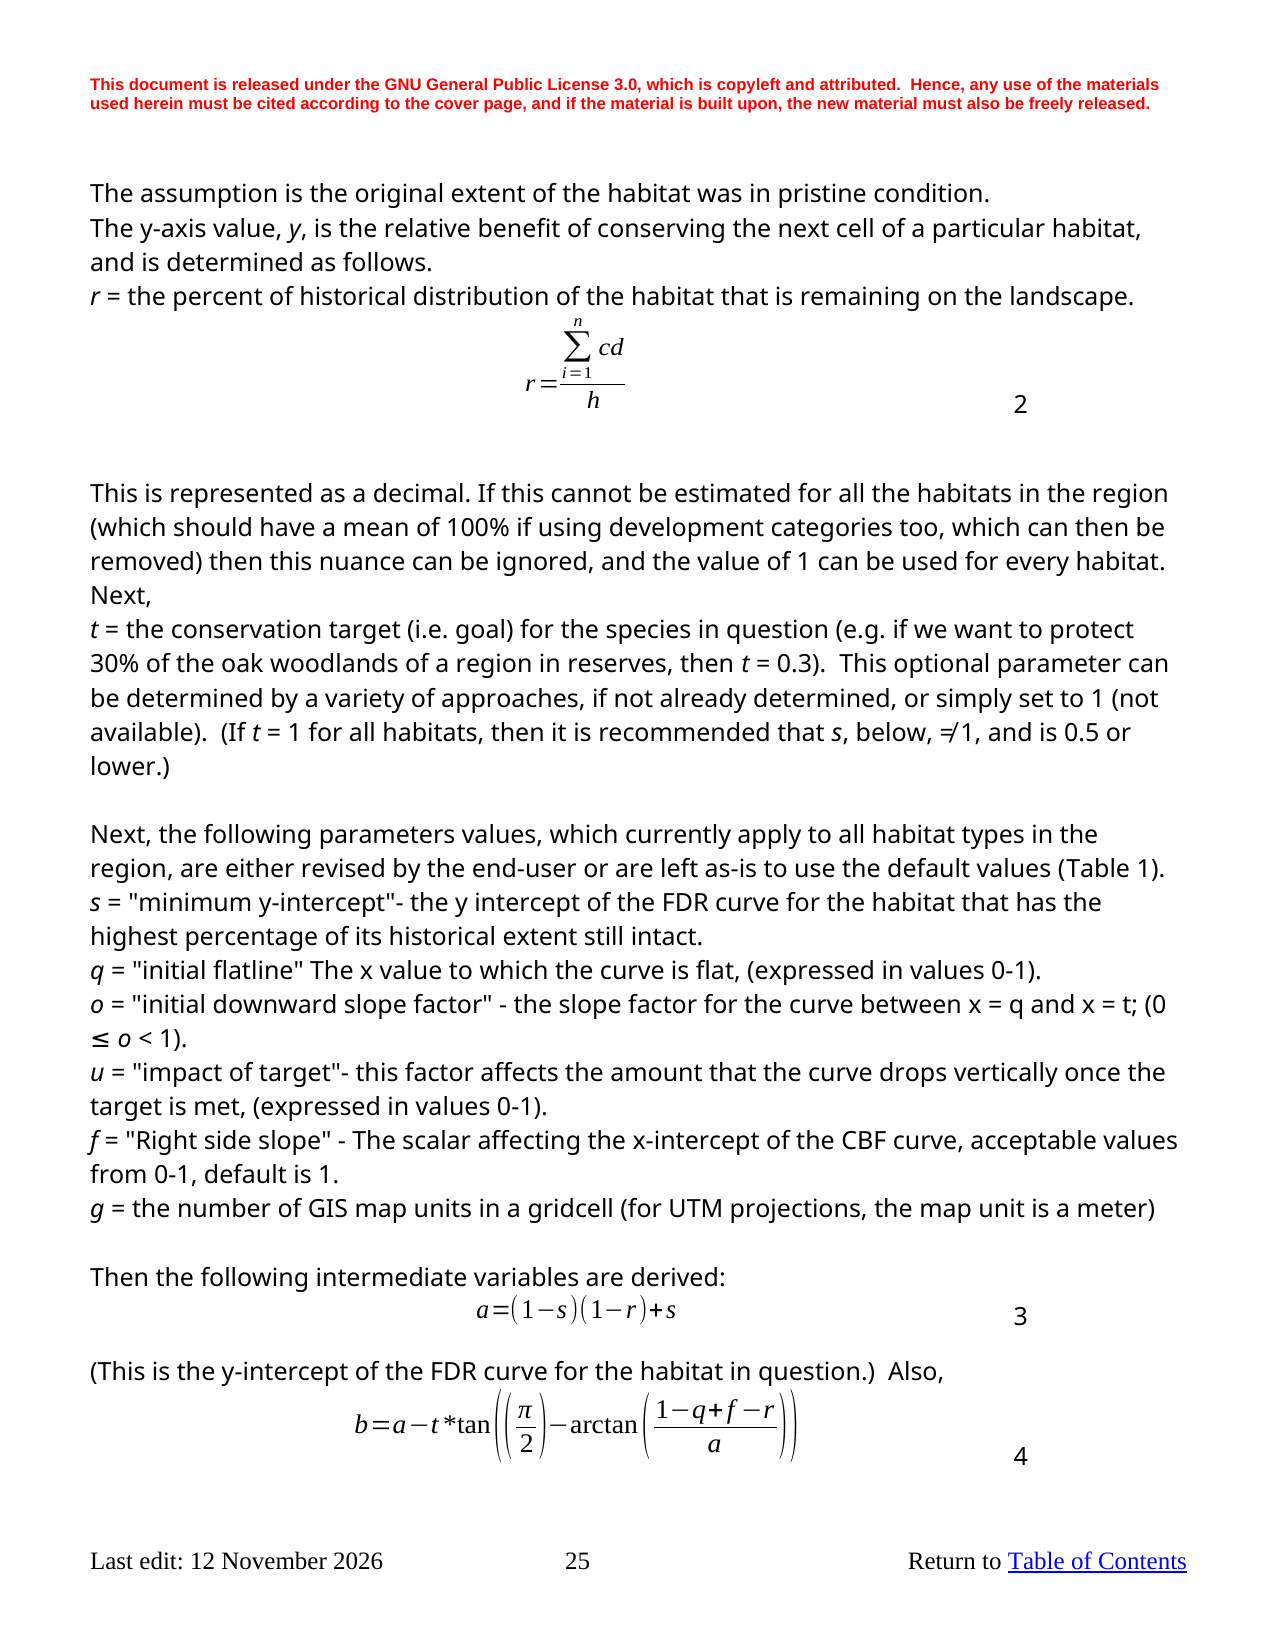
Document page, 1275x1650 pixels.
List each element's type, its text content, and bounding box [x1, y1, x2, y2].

text The y-axis value, y, is the relative benefit of conserving the next cell of a particular habitat, and is determined as follows. [90, 210, 1185, 278]
text Next, the following parameters values, which currently apply to all habitat types in the region, are either revised by the end-user or are left as-is to use the default values (Table 1). [90, 816, 1185, 884]
text q = "initial flatline" The x value to which the curve is flat, (expressed in values 0-1). [90, 953, 1185, 987]
text s = "minimum y-intercept"- the y intercept of the FDR curve for the habitat that has the highest percentage of its historical extent still intact. [90, 884, 1185, 953]
text The assumption is the original extent of the habitat was in pristine condition. [90, 176, 1185, 210]
text This is represented as a decimal. If this cannot be estimated for all the habitats in the region (which should have a mean of 100% if using development categories too, which can then be removed) then this nuance can be ignored, and the value of 1 can be used for every habitat. Next, [90, 476, 1185, 612]
text (3) [90, 1293, 1185, 1333]
text t = the conservation target (i.e. goal) for the species in question (e.g. if we want to protect 30% of the oak woodlands of a region in reserves, then t = 0.3). This optional parameter can be determined by a variety of approaches, if not already determined, or simply set to 1 (not available). (If t = 1 for all habitats, then it is recommended that s, below, ≠ 1, and is 0.5 or lower.) [90, 612, 1185, 782]
text f = "Right side slope" - The scalar affecting the x-intercept of the CBF curve, acceptable values from 0-1, default is 1. [90, 1123, 1185, 1191]
text u = "impact of target"- this factor affects the amount that the curve drops vertically once the target is met, (expressed in values 0-1). [90, 1055, 1185, 1123]
text Then the following intermediate variables are derived: [90, 1259, 1185, 1293]
text (4) [90, 1388, 1185, 1473]
text r = the percent of historical distribution of the habitat that is remaining on the landscape. [90, 278, 1185, 312]
text g = the number of GIS map units in a gridcell (for UTM projections, the map unit is a meter) [90, 1191, 1185, 1225]
text o = "initial downward slope factor" - the slope factor for the curve between x = q and x = t; (0 ≤ o < 1). [90, 987, 1185, 1055]
text (2) [90, 312, 1185, 421]
text (This is the y-intercept of the FDR curve for the habitat in question.) Also, [90, 1354, 1185, 1388]
